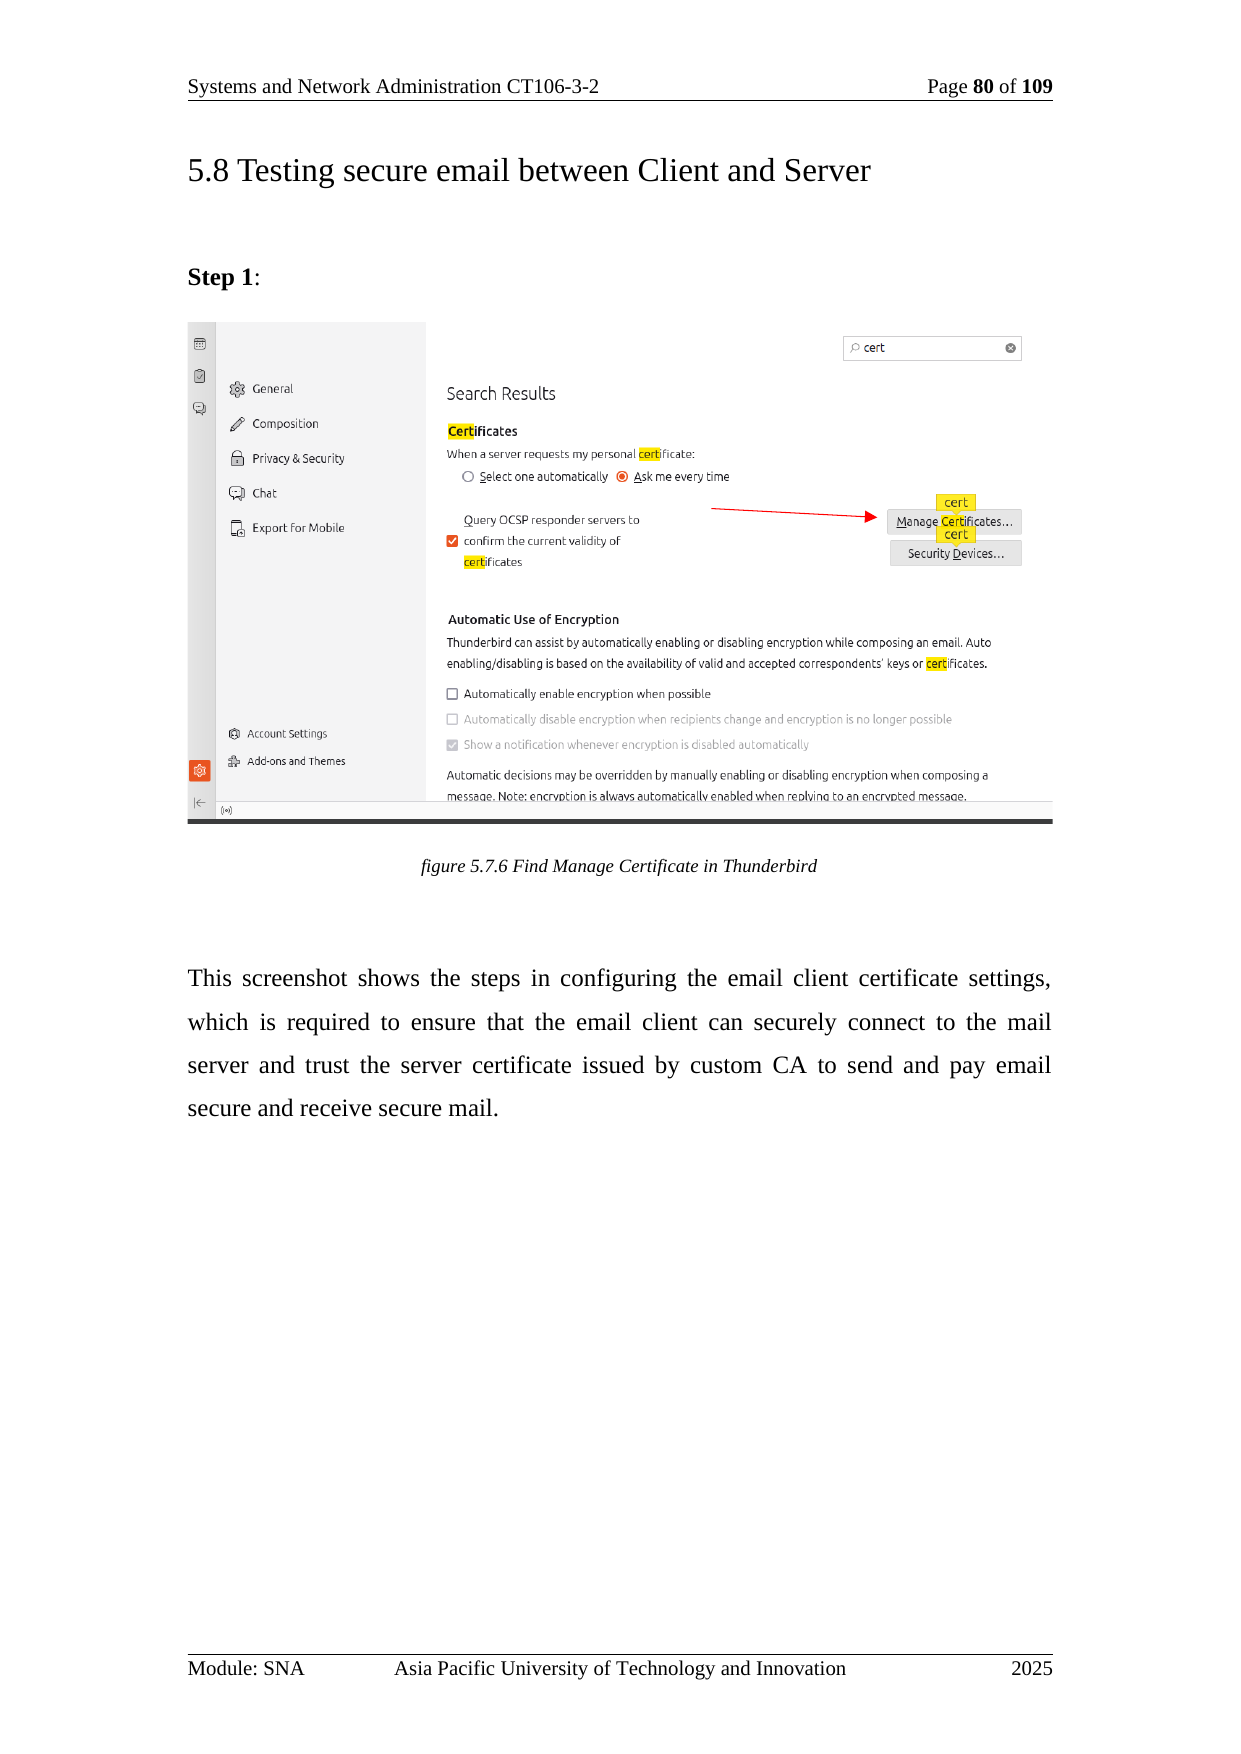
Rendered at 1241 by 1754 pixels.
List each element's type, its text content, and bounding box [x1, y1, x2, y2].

picture [187, 322, 1053, 824]
text figure 5.7.6 Find Manage Certificate in Thunderbird [187, 855, 1053, 876]
text Step 1: [187, 262, 1053, 291]
subtitle 5.8 Testing secure email between Client and Server [187, 150, 1053, 188]
text This screenshot shows the steps in configuring the email client certificate settings, which is required to ensure that the email client can securely connect to the mail server and trust the server certificate issued by custom CA to send and pay email secure and receive secure mail. [187, 963, 1053, 1122]
